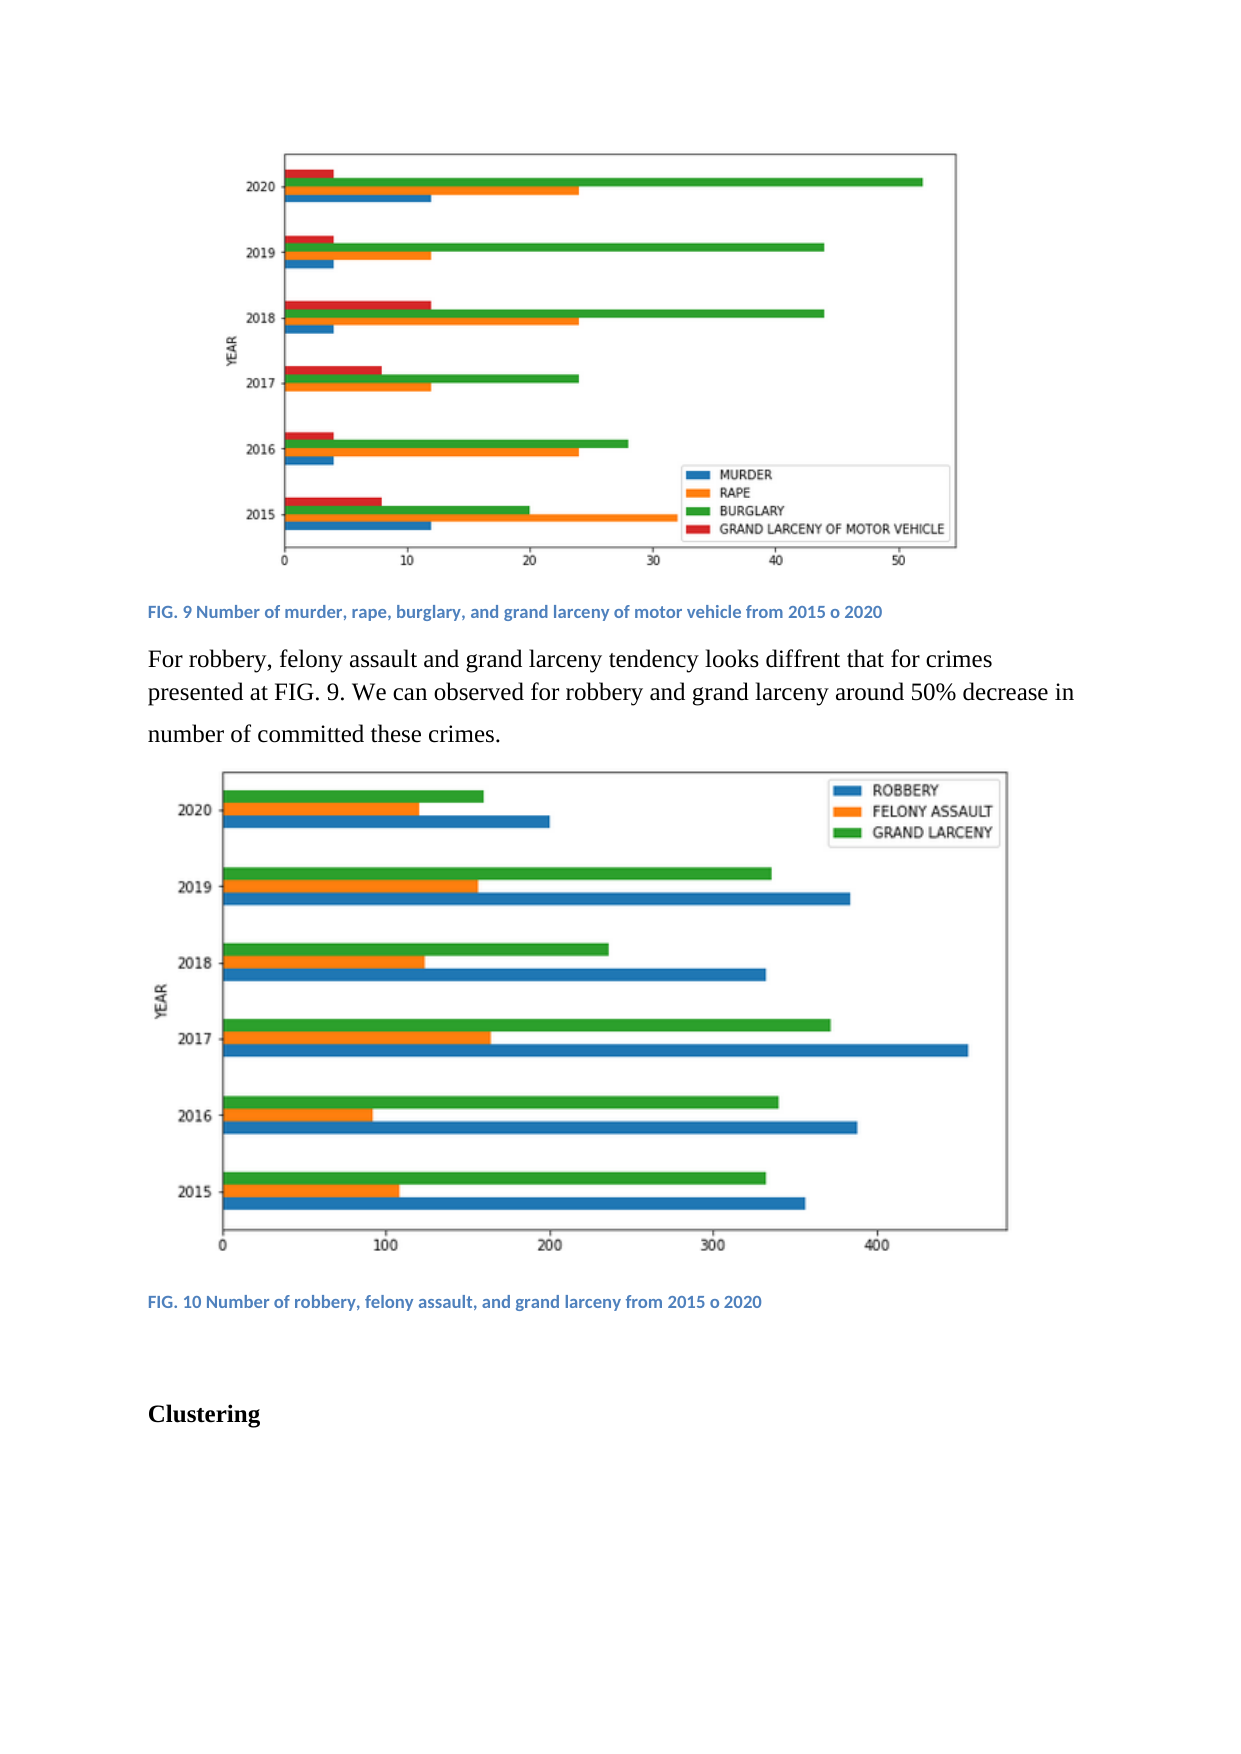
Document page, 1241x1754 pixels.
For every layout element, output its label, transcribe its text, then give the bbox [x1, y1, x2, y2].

text FIG. 9 Number of murder, rape, burglary, and grand larceny of motor vehicle from 2015 o 2020 [148, 600, 1093, 623]
picture [221, 147, 964, 576]
text Clustering [148, 1399, 1093, 1427]
picture [147, 753, 1018, 1265]
text FIG. 10 Number of robbery, felony assault, and grand larceny from 2015 o 2020 [148, 1290, 1093, 1313]
